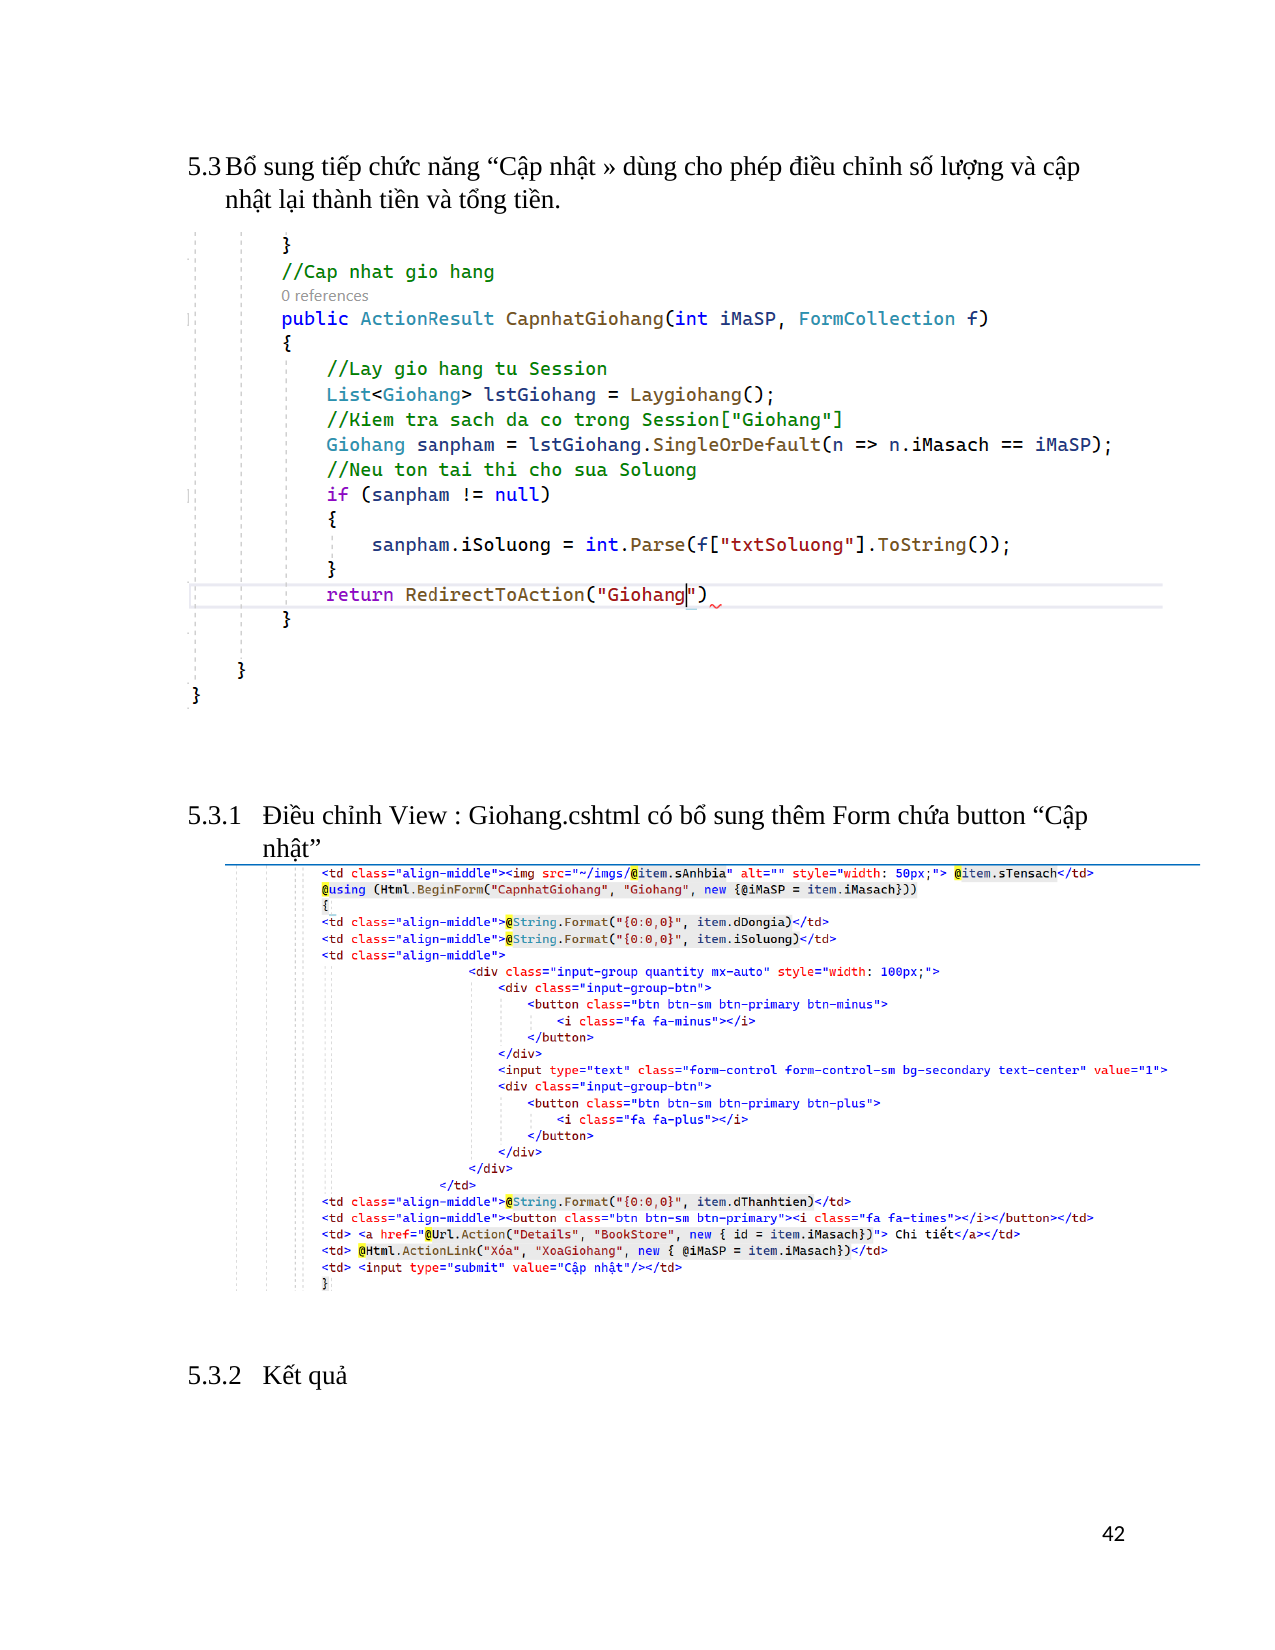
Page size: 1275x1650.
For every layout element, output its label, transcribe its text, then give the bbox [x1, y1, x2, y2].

picture [187, 232, 1163, 781]
list Điều chỉnh View : Giohang.cshtml có bổ sung thêm Form chứa button “Cập nhật” [187, 799, 1125, 863]
list Bổ sung tiếp chức năng “Cập nhật » dùng cho phép điều chỉnh số lượng và cập nhật lại thành tiền và tổng tiền. [187, 150, 1125, 214]
list Kết quả [187, 1359, 1125, 1390]
picture [225, 864, 1200, 1291]
